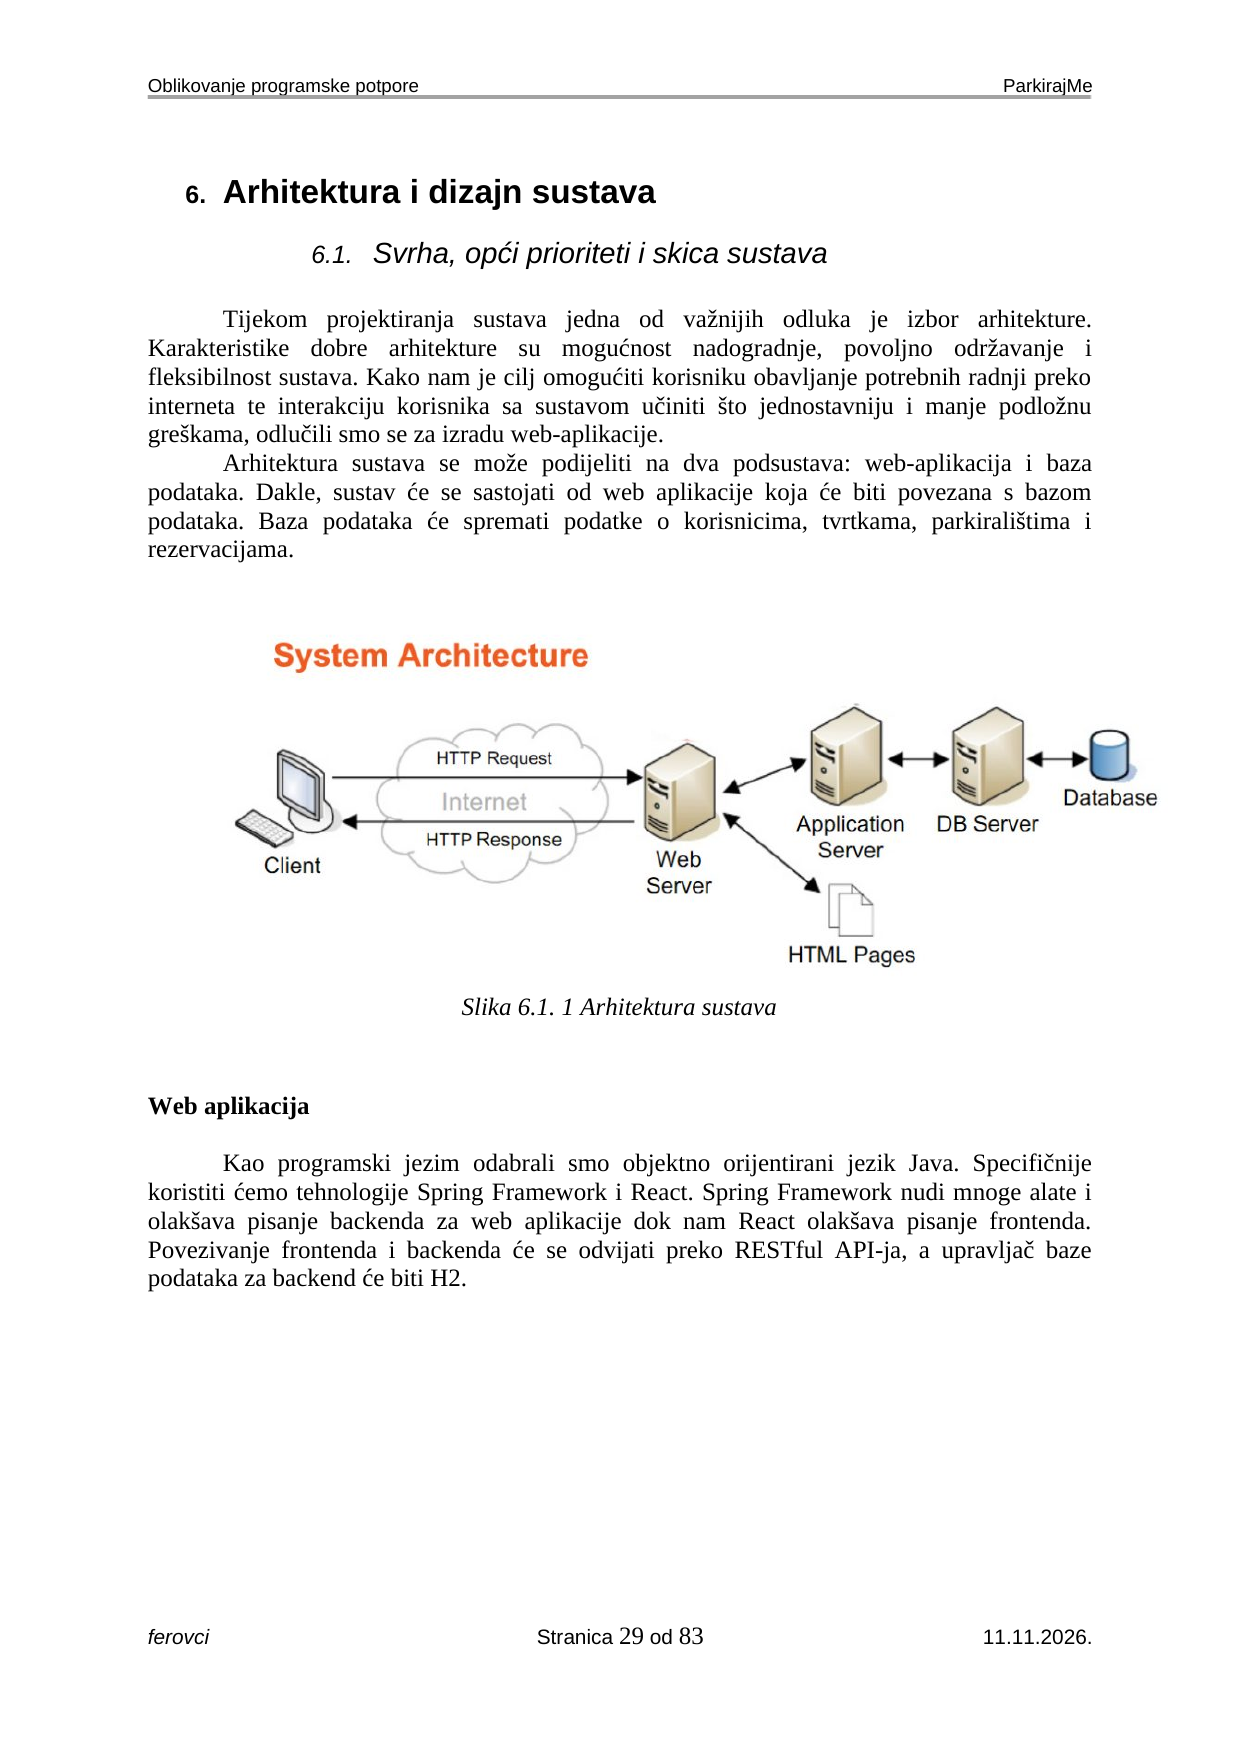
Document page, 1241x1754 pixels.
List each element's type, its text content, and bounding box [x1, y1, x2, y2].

text Arhitektura sustava se može podijeliti na dva podsustava: web-aplikacija i baza podataka. Dakle, sustav će se sastojati od web aplikacije koja će biti povezana s bazom podataka. Baza podataka će spremati podatke o korisnicima, tvrtkama, parkiralištima i rezervacijama. [148, 448, 1093, 563]
text Slika 6.1. 1 Arhitektura sustava [148, 992, 1093, 1021]
text Web aplikacija [148, 1091, 1093, 1120]
subtitle Svrha, opći prioriteti i skica sustava [252, 236, 1093, 269]
subtitle Arhitektura i dizajn sustava [185, 173, 1093, 211]
text Tijekom projektiranja sustava jedna od važnijih odluka je izbor arhitekture. Karakteristike dobre arhitekture su mogućnost nadogradnje, povoljno održavanje i fleksibilnost sustava. Kako nam je cilj omogućiti korisniku obavljanje potrebnih radnji preko interneta te interakciju korisnika sa sustavom učiniti što jednostavniju i manje podložnu greškama, odlučili smo se za izradu web-aplikacije. [148, 304, 1093, 448]
picture [147, 95, 1092, 99]
text Kao programski jezim odabrali smo objektno orijentirani jezik Java. Specifičnije koristiti ćemo tehnologije Spring Framework i React. Spring Framework nudi mnoge alate i olakšava pisanje backenda za web aplikacije dok nam React olakšava pisanje frontenda. Povezivanje frontenda i backenda će se odvijati preko RESTful API-ja, a upravljač baze podataka za backend će biti H2. [148, 1148, 1093, 1292]
picture [222, 620, 1168, 980]
